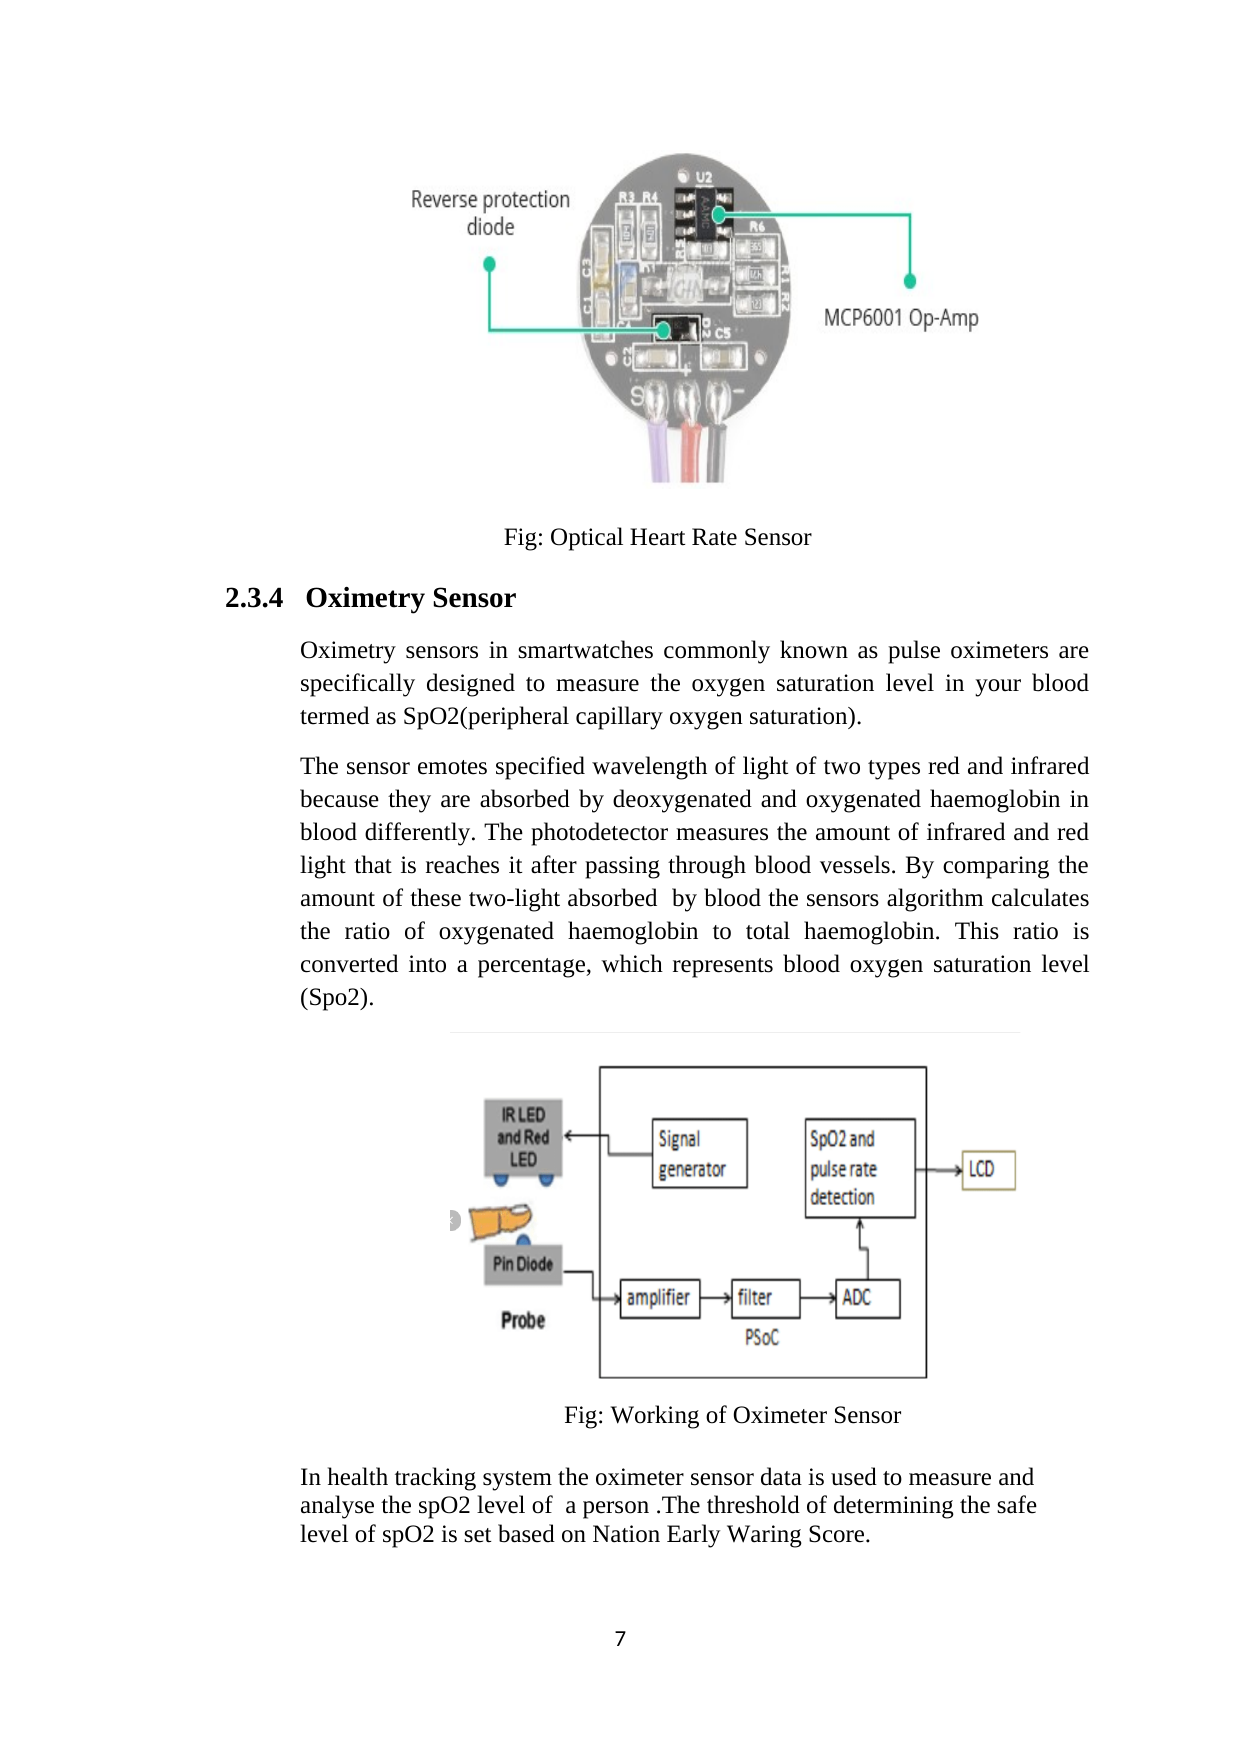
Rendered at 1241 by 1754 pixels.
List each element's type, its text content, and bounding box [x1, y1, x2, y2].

text Fig: Optical Heart Rate Sensor [225, 522, 1090, 551]
text Oximetry sensors in smartwatches commonly known as pulse oximeters are specifically designed to measure the oxygen saturation level in your blood termed as SpO2(peripheral capillary oxygen saturation). [300, 635, 1090, 730]
text The sensor emotes specified wavelength of light of two types red and infrared because they are absorbed by deoxygenated and oxygenated haemoglobin in blood differently. The photodetector measures the amount of infrared and red light that is reaches it after passing through blood vessels. By comparing the amount of these two-light absorbed by blood the sensors algorithm calculates the ratio of oxygenated haemoglobin to total haemoglobin. This ratio is converted into a percentage, which represents blood oxygen saturation level (Spo2). [300, 751, 1090, 1011]
text In health tracking system the oximeter sensor data is used to measure and analyse the spO2 level of a person .The threshold of determining the safe level of spO2 is set based on Nation Early Waring Score. [300, 1462, 1090, 1548]
picture [450, 1031, 1021, 1379]
picture [411, 150, 979, 489]
text Fig: Working of Oximeter Sensor [375, 1400, 1090, 1428]
text 2.3.4 Oximetry Sensor [225, 580, 1090, 613]
